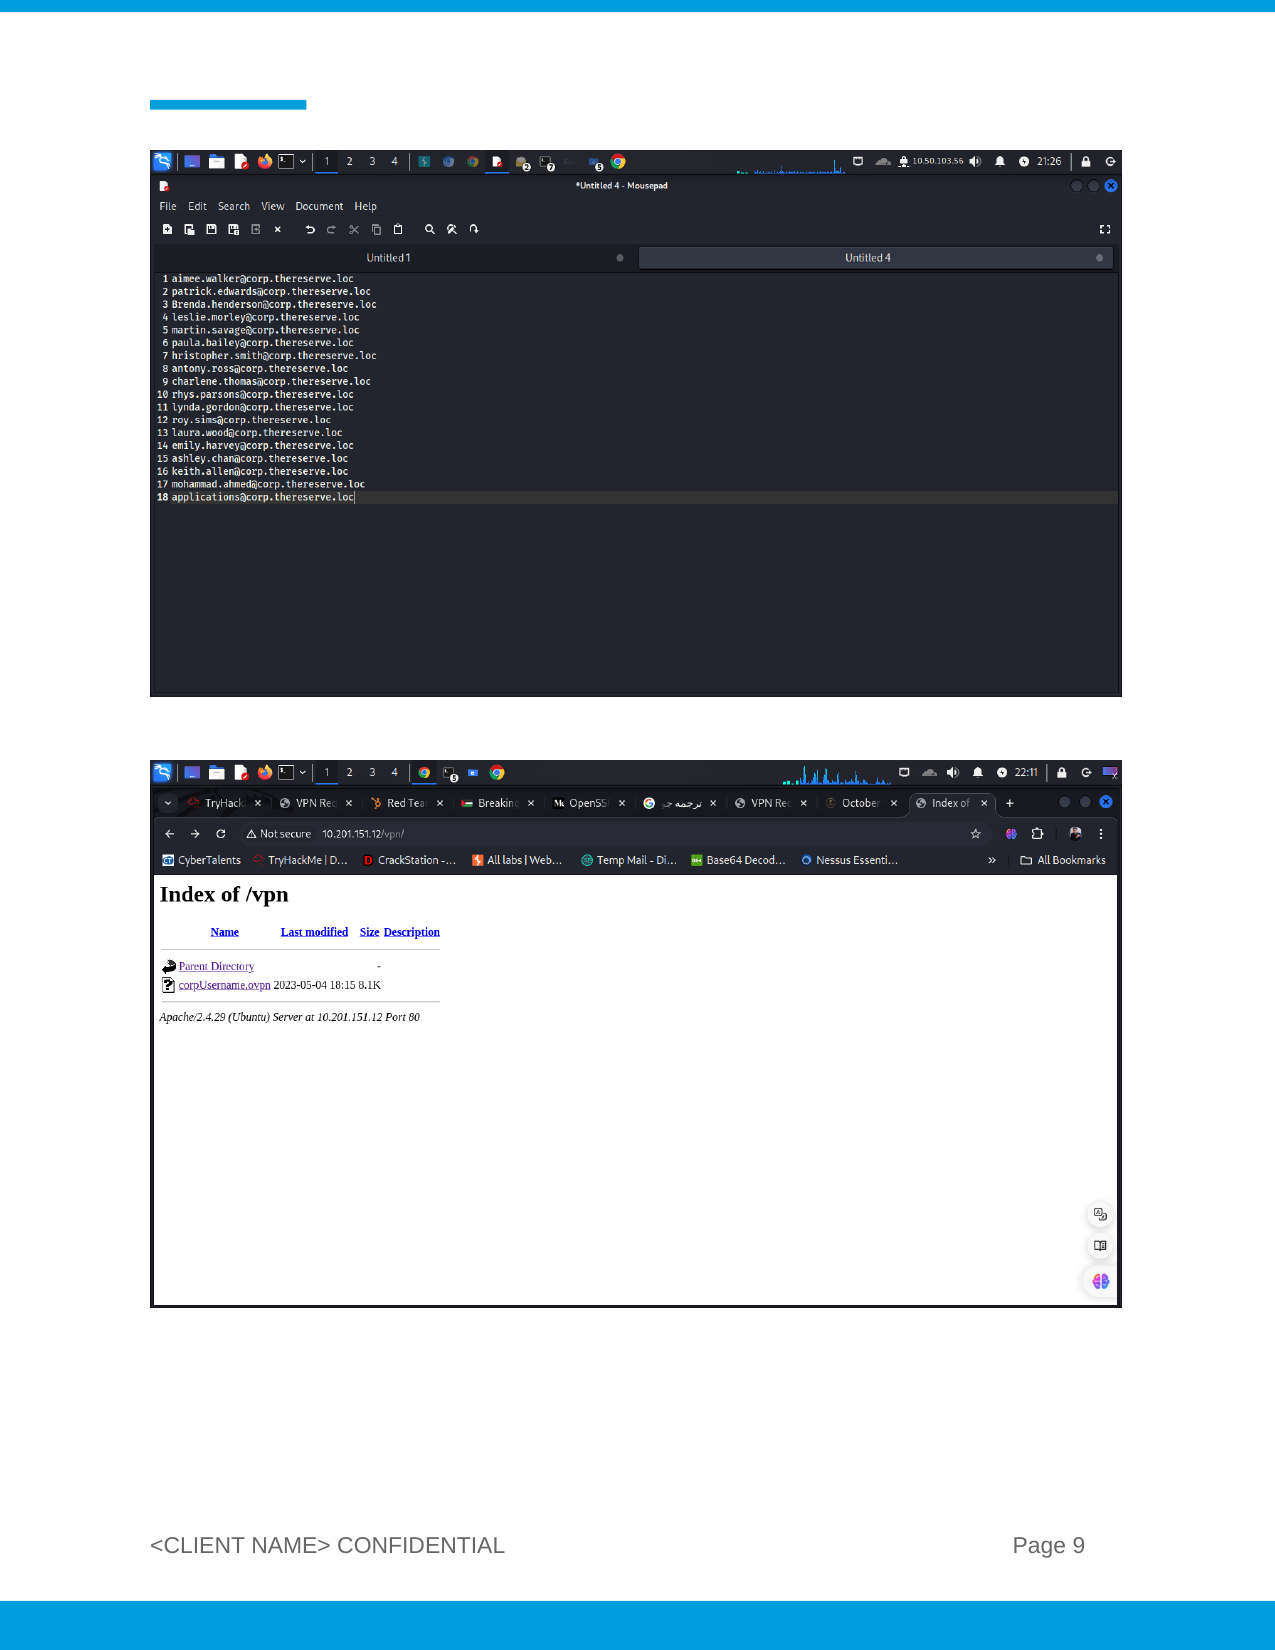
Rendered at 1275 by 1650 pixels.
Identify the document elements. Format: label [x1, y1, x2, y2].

picture [150, 760, 1122, 1308]
picture [150, 150, 1122, 697]
